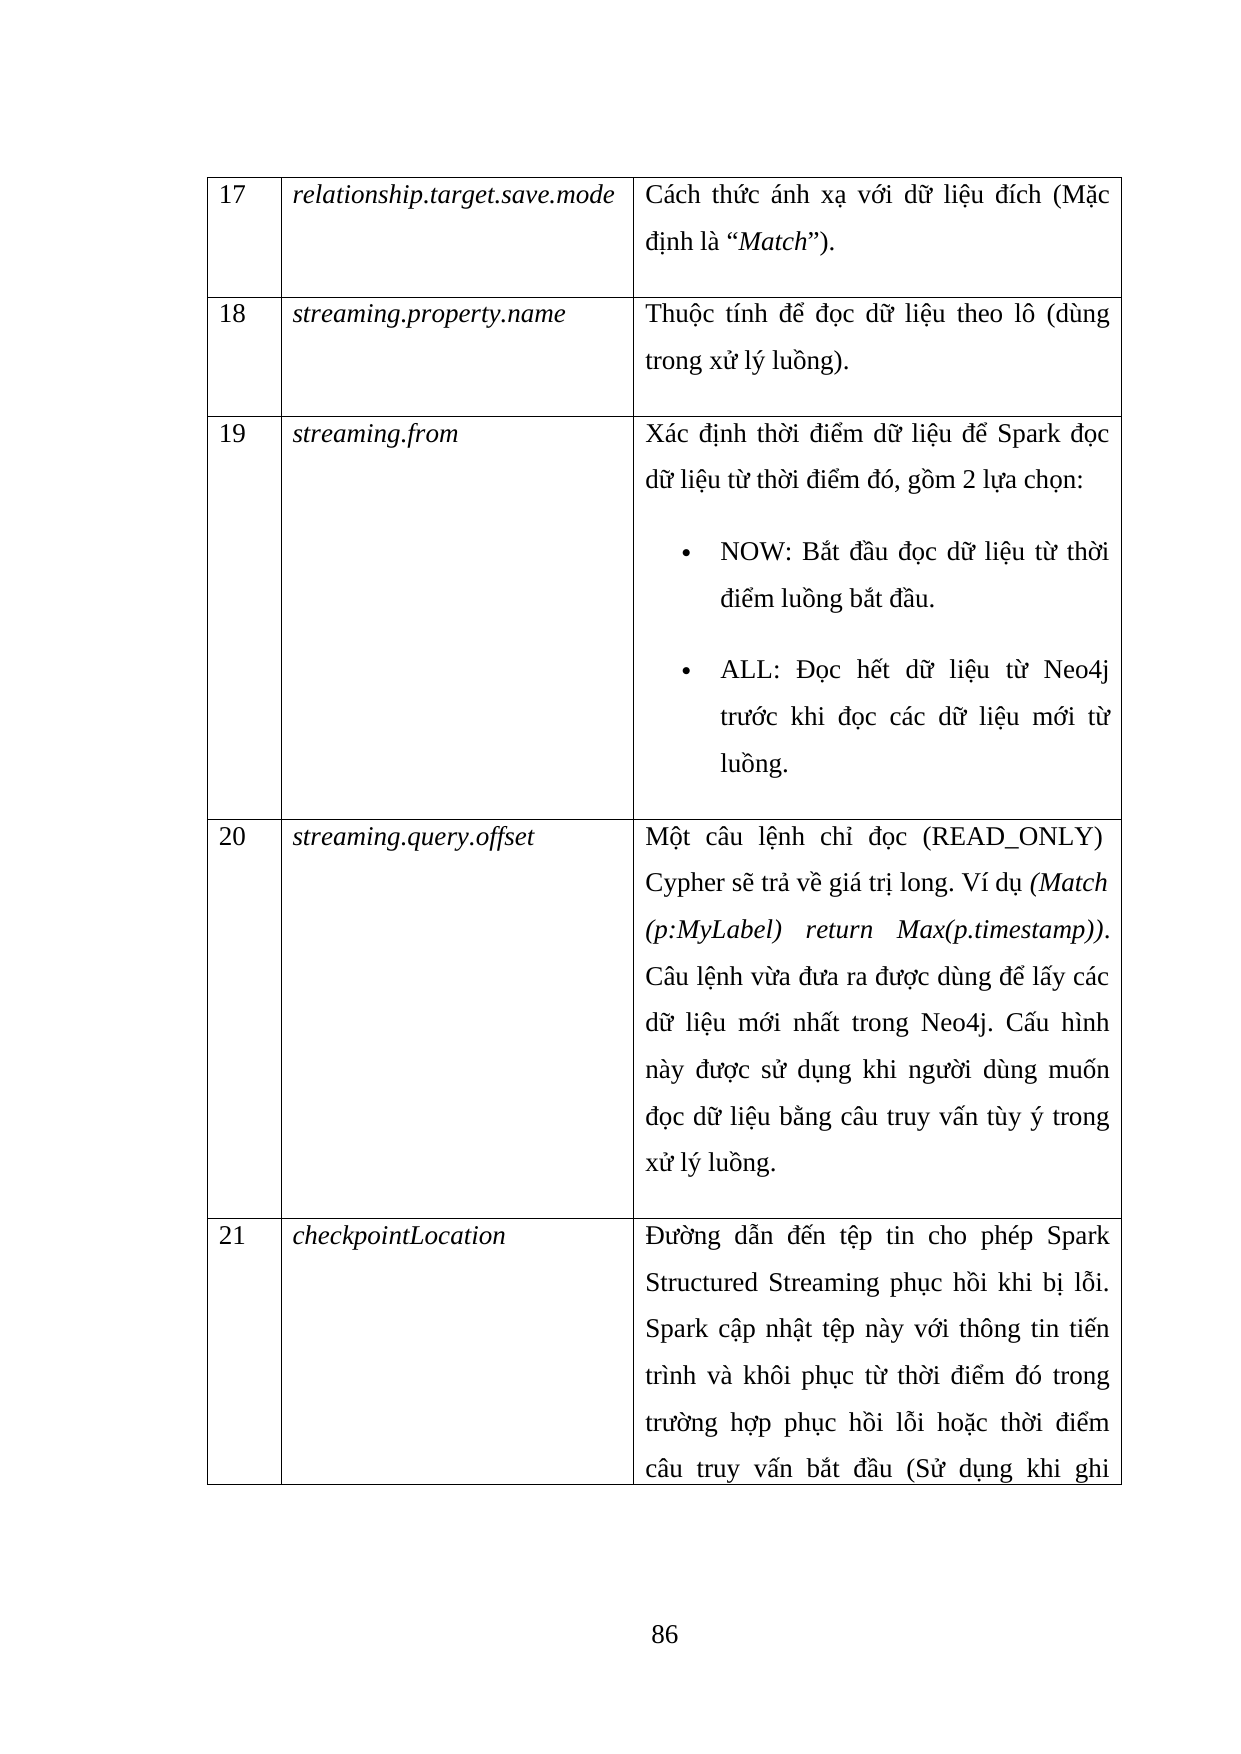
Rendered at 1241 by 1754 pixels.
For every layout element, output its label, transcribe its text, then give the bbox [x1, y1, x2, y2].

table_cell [634, 1219, 1121, 1483]
table_cell relationship.target.save.mode [282, 178, 633, 297]
table_cell 19 [208, 417, 281, 819]
table_cell checkpointLocation [282, 1219, 633, 1483]
table_cell streaming.property.name [282, 298, 633, 416]
table_cell Thuộc tính để đọc dữ liệu theo lô (dùng trong xử lý luồng). [634, 298, 1121, 416]
table_cell Cách thức ánh xạ với dữ liệu đích (Mặc định là “Match”). [634, 178, 1121, 297]
table_cell 18 [208, 298, 281, 416]
table_cell streaming.query.offset [282, 820, 633, 1218]
table_cell 21 [208, 1219, 281, 1483]
table_cell Xác định thời điểm dữ liệu để Spark đọc dữ liệu từ thời điểm đó, gồm 2 lựa chọn: NOW: Bắt đầu đọc dữ liệu từ thời điểm luồng bắt đầu. ALL: Đọc hết dữ liệu từ Neo4j trước khi đọc các dữ liệu mới từ luồng. [634, 417, 1121, 819]
table_cell streaming.from [282, 417, 633, 819]
table_cell 20 [208, 820, 281, 1218]
table_cell Một câu lệnh chỉ đọc (READ_ONLY) Cypher sẽ trả về giá trị long. Ví dụ (Match (p:MyLabel) return Max(p.timestamp)). Câu lệnh vừa đưa ra được dùng để lấy các dữ liệu mới nhất trong Neo4j. Cấu hình này được sử dụng khi người dùng muốn đọc dữ liệu bằng câu truy vấn tùy ý trong xử lý luồng. [634, 820, 1121, 1218]
table_cell 17 [208, 178, 281, 297]
